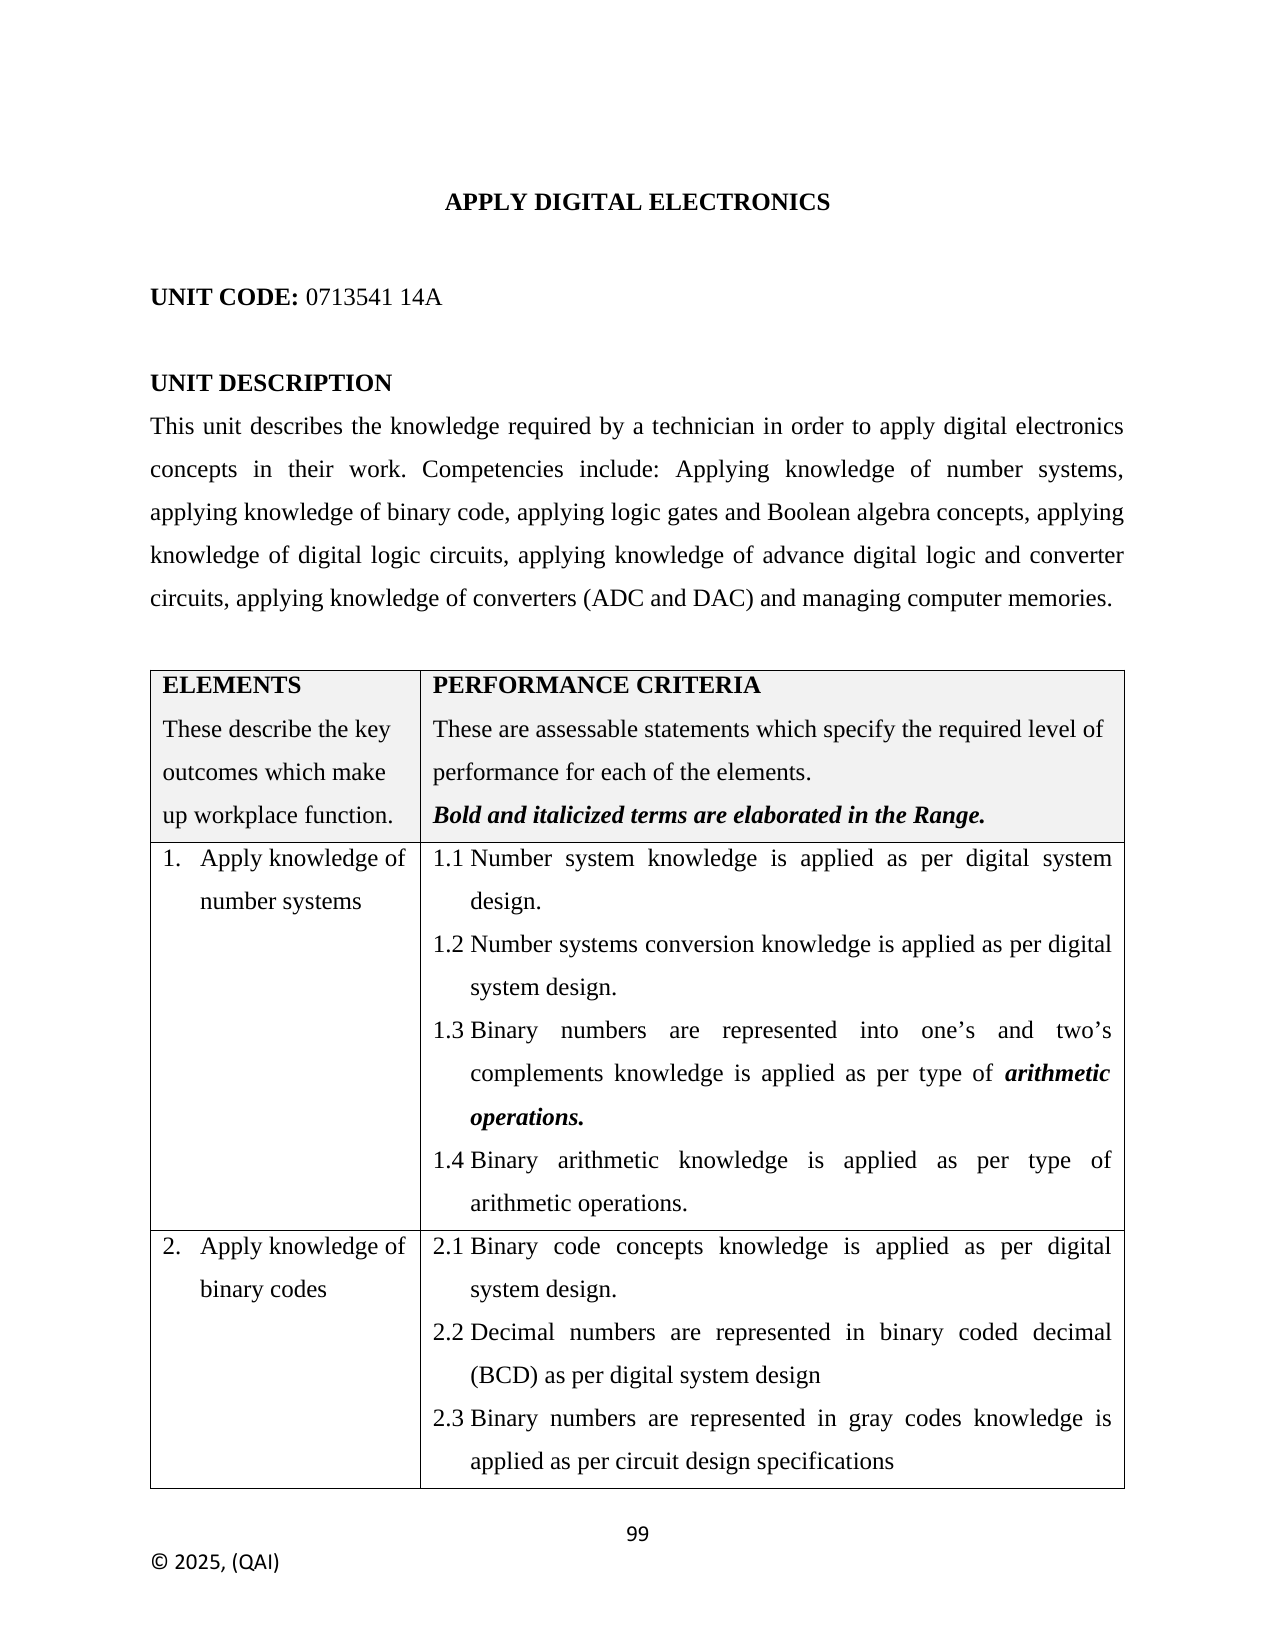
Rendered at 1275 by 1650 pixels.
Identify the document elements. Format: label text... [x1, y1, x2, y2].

subtitle APPLY DIGITAL ELECTRONICS [150, 187, 1125, 216]
table_header PERFORMANCE CRITERIA These are assessable statements which specify the required level of performance for each of the elements. Bold and italicized terms are elaborated in the Range. [421, 671, 1124, 842]
table_cell Number system knowledge is applied as per digital system design. Number systems conversion knowledge is applied as per digital system design. Binary numbers are represented into one’s and two’s complements knowledge is applied as per type of arithmetic operations. Binary arithmetic knowledge is applied as per type of arithmetic operations. [421, 843, 1124, 1230]
text UNIT DESCRIPTION [150, 368, 1125, 396]
text UNIT CODE: 0713541 14A [150, 282, 1125, 311]
text This unit describes the knowledge required by a technician in order to apply digital electronics concepts in their work. Competencies include: Applying knowledge of number systems, applying knowledge of binary code, applying logic gates and Boolean algebra concepts, applying knowledge of digital logic circuits, applying knowledge of advance digital logic and converter circuits, applying knowledge of converters (ADC and DAC) and managing computer memories. [150, 411, 1125, 612]
table_cell Apply knowledge of number systems [151, 843, 420, 1230]
table_cell Apply knowledge of binary codes [151, 1231, 420, 1488]
table_header ELEMENTS These describe the key outcomes which make up workplace function. [151, 671, 420, 842]
